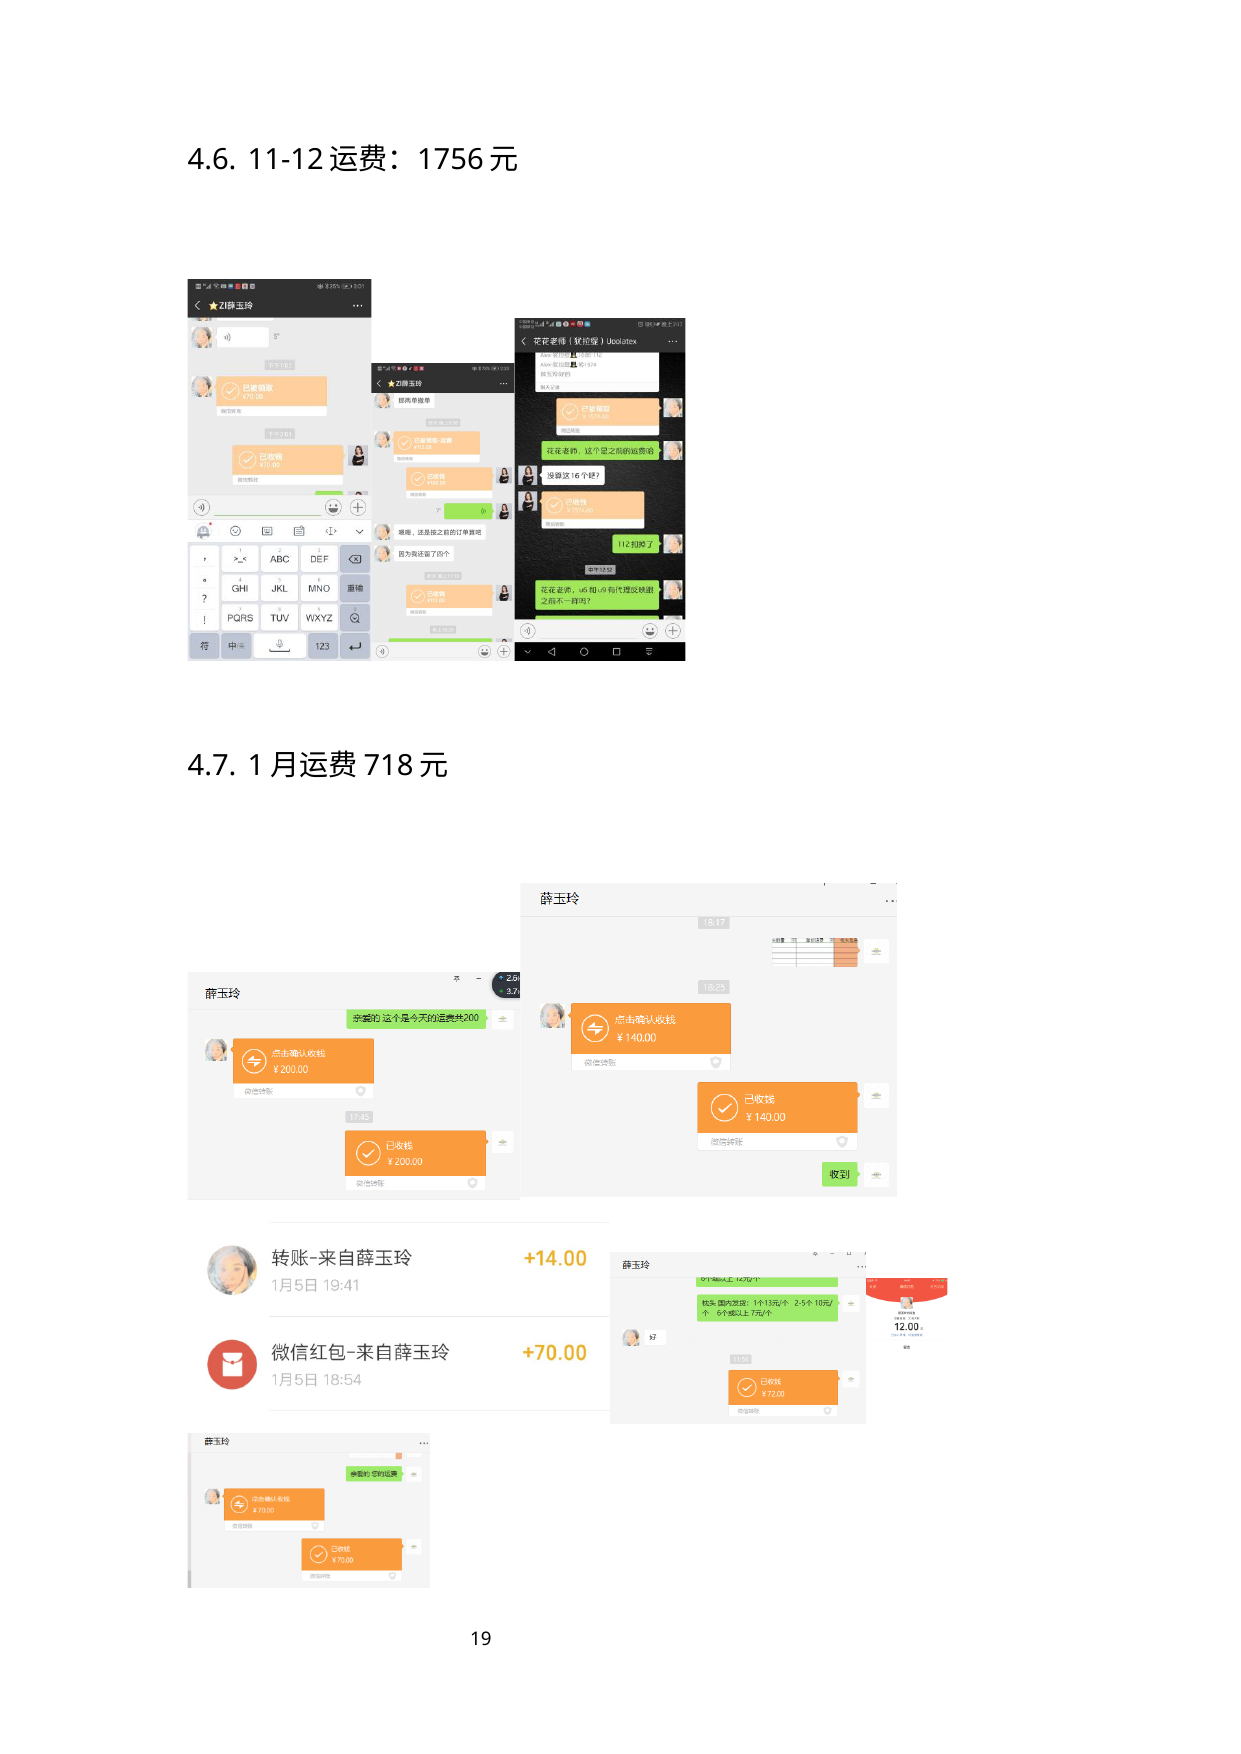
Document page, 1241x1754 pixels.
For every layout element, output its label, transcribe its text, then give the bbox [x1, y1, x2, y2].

picture [187, 1433, 430, 1588]
subtitle 11-12运费：1756元 [187, 124, 1053, 189]
picture [187, 883, 897, 1205]
subtitle 1月运费718元 [187, 730, 1053, 795]
picture [187, 279, 686, 661]
picture [187, 1216, 948, 1424]
